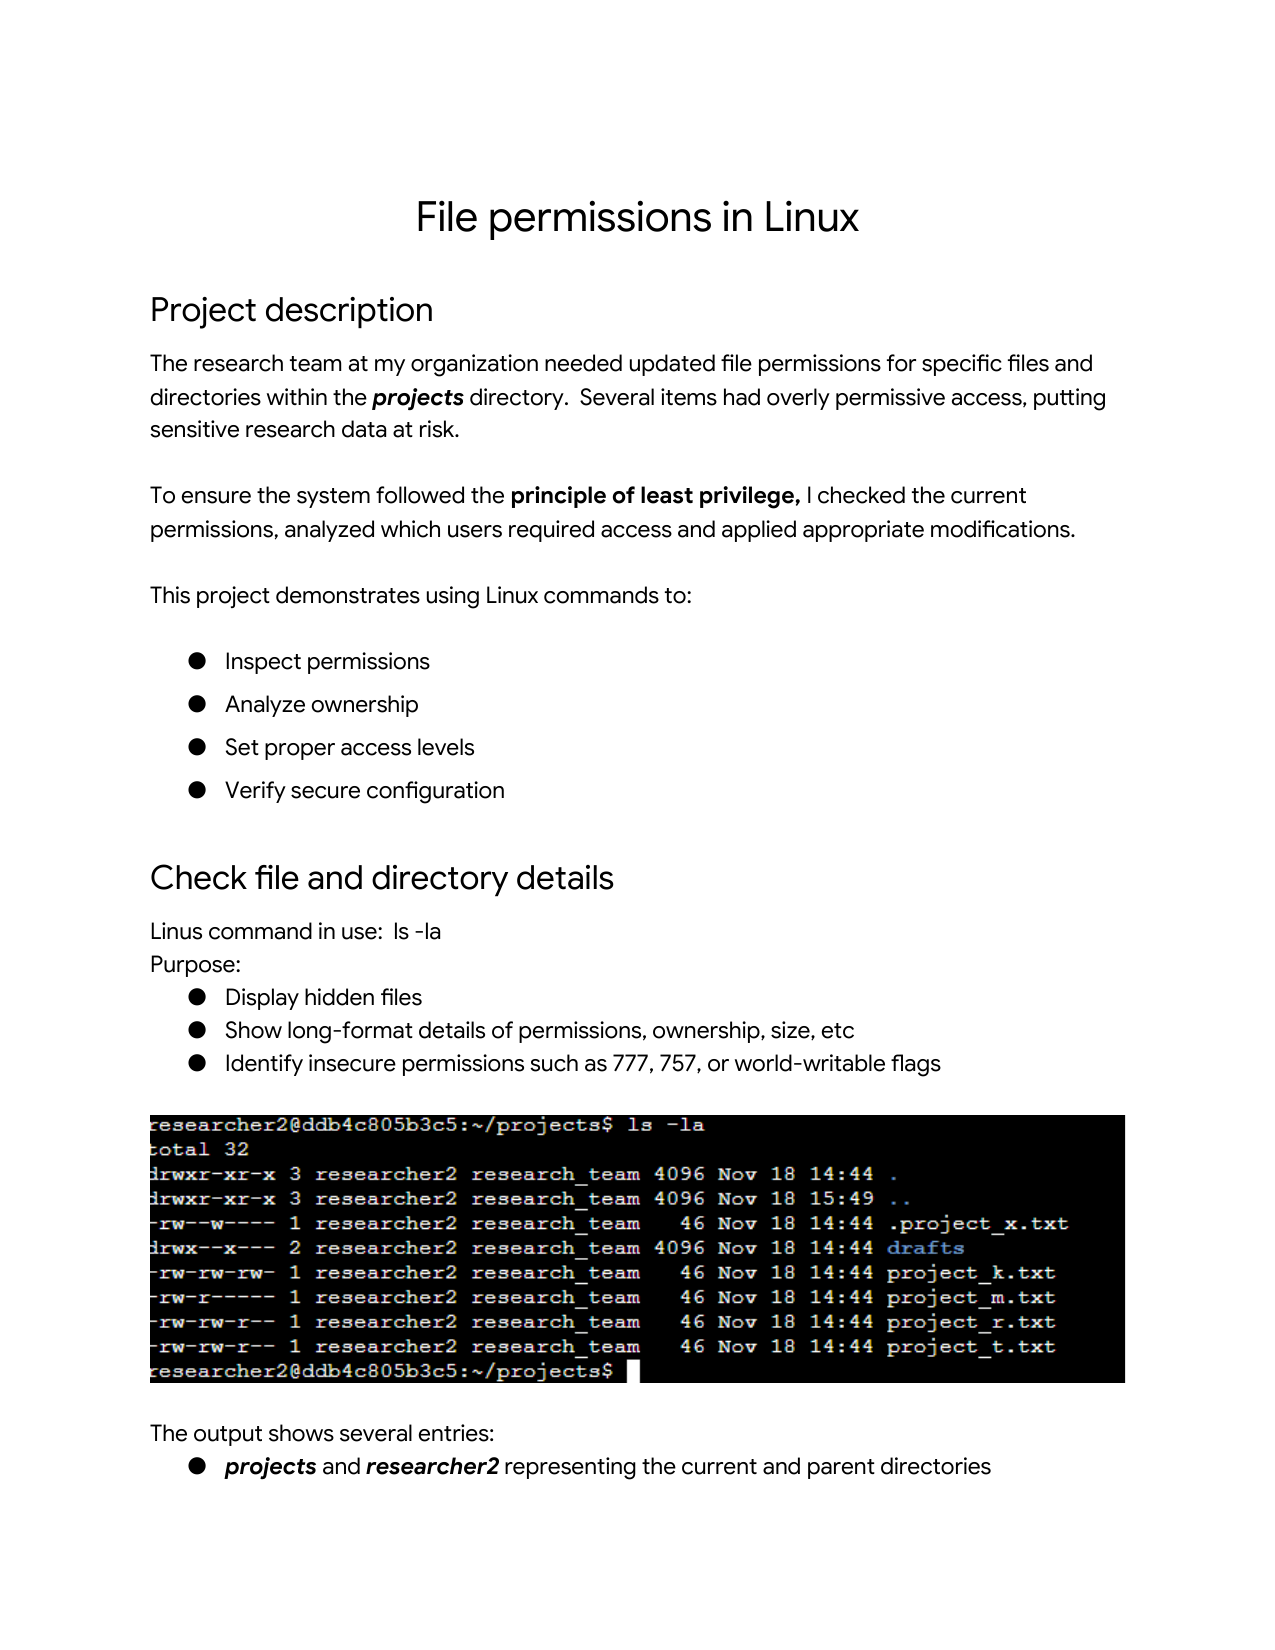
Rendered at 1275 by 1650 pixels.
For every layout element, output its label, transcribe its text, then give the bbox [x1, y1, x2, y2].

subtitle File permissions in Linux [150, 192, 1125, 244]
text To ensure the system followed the principle of least privilege, I checked the current permissions, analyzed which users required access and applied appropriate modifications. [150, 482, 1125, 543]
text The research team at my organization needed updated file permissions for specific files and directories within the projects directory. Several items had overly permissive access, putting sensitive research data at risk. [150, 350, 1125, 444]
list Identify insecure permissions such as 777, 757, or world-writable flags [187, 1049, 1125, 1078]
list Verify secure configuration [187, 776, 1125, 805]
subtitle Project description [150, 289, 1125, 331]
list projects and researcher2 representing the current and parent directories [187, 1452, 1125, 1481]
text This project demonstrates using Linux commands to: [150, 581, 1125, 609]
list Display hidden files [187, 983, 1125, 1012]
text Purpose: [150, 950, 1125, 979]
text Linus command in use: ls -la [150, 917, 1125, 946]
list Show long-format details of permissions, ownership, size, etc [187, 1016, 1125, 1045]
list Analyze ownership [187, 690, 1125, 719]
subtitle Check file and directory details [150, 857, 1125, 899]
picture [150, 1115, 1125, 1383]
list Inspect permissions [187, 647, 1125, 676]
text The output shows several entries: [150, 1419, 1125, 1448]
list Set proper access levels [187, 733, 1125, 762]
